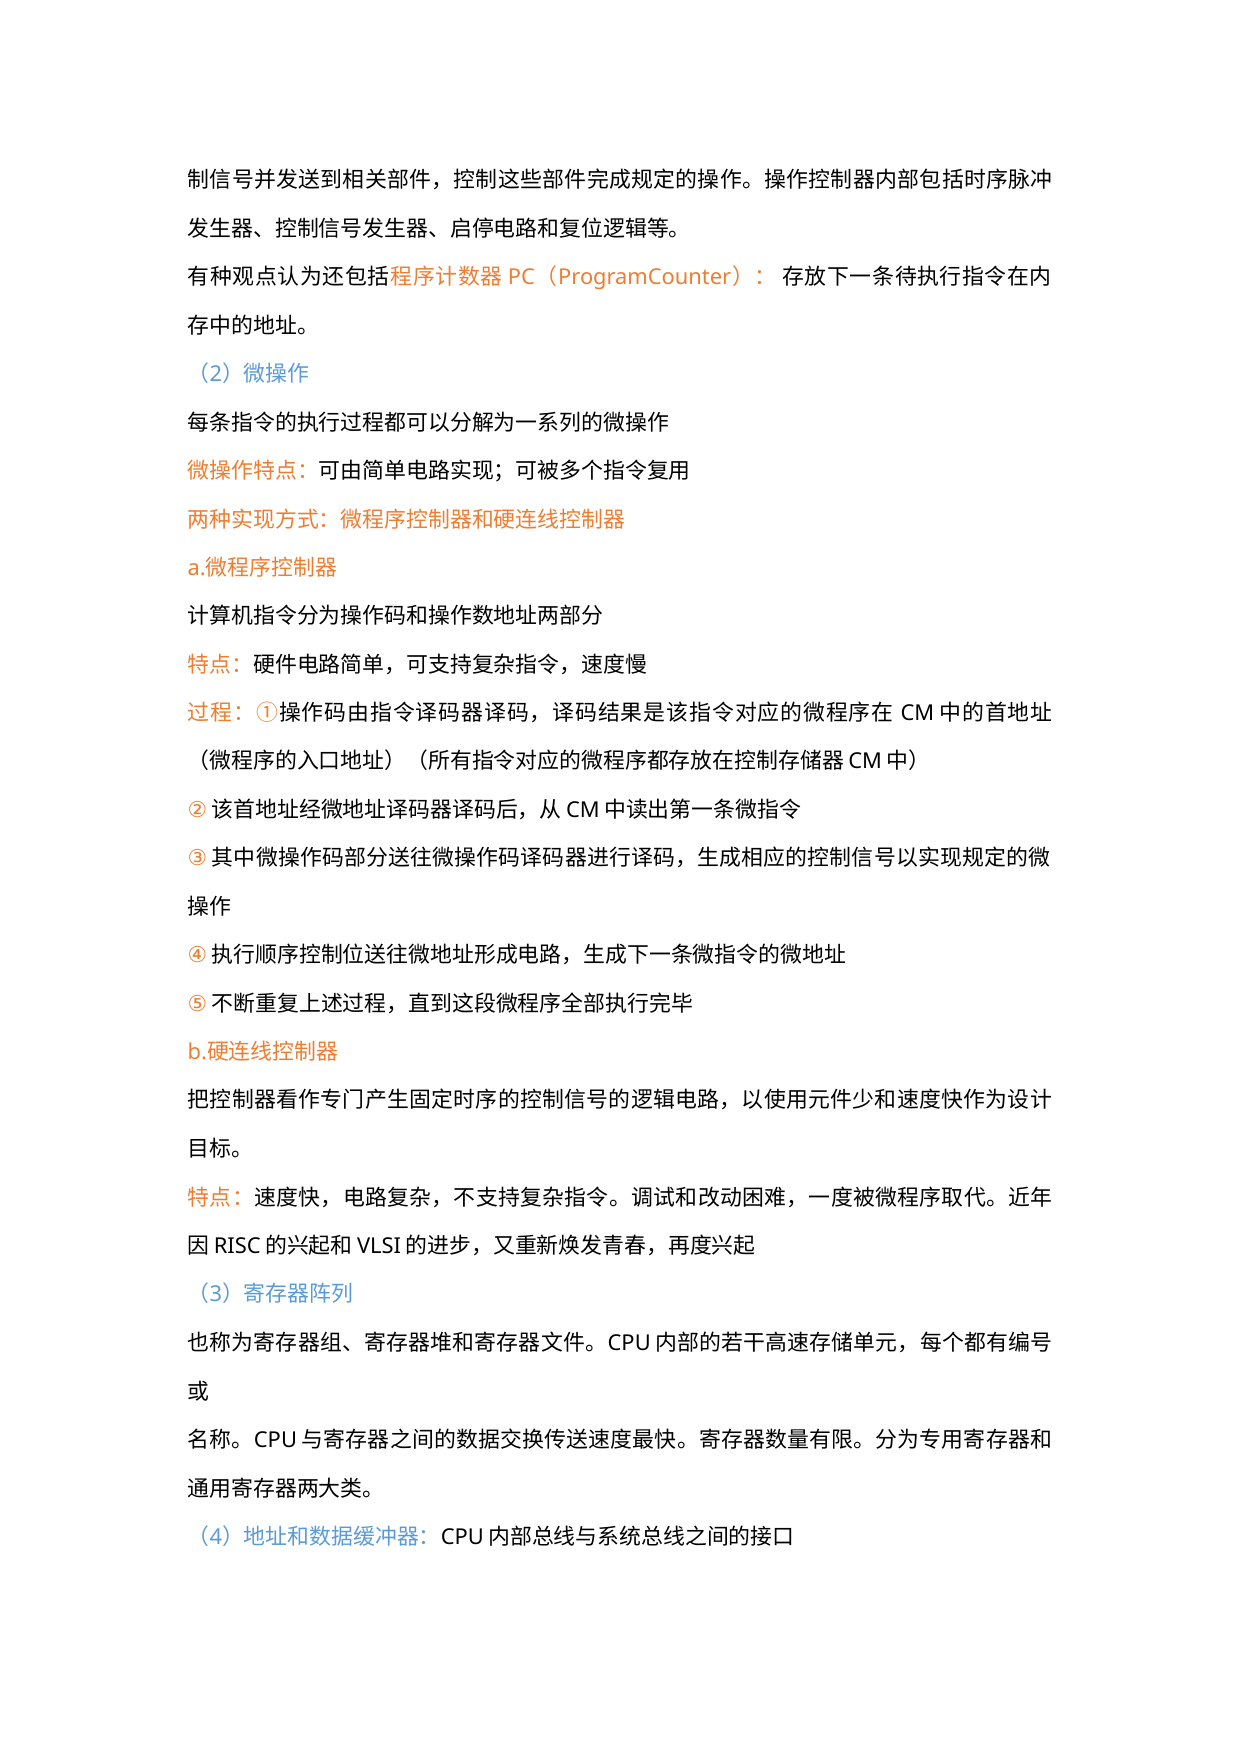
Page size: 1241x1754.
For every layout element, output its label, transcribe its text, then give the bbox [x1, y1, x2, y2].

text 特点：硬件电路简单，可支持复杂指令，速度慢 [187, 646, 1053, 679]
text a.微程序控制器 [187, 549, 1053, 582]
text ②该首地址经微地址译码器译码后，从CM中读出第一条微指令 [187, 792, 1053, 824]
text （2）微操作 [187, 356, 1053, 389]
text 特点：速度快，电路复杂，不支持复杂指令。调试和改动困难，一度被微程序取代。近年因RISC的兴起和VLSI的进步，又重新焕发青春，再度兴起 [187, 1179, 1053, 1260]
text 每条指令的执行过程都可以分解为一系列的微操作 [187, 404, 1053, 437]
text （4）地址和数据缓冲器：CPU内部总线与系统总线之间的接口 [187, 1519, 1053, 1551]
text （3）寄存器阵列 [187, 1276, 1053, 1309]
text 计算机指令分为操作码和操作数地址两部分 [187, 598, 1053, 630]
text ④执行顺序控制位送往微地址形成电路，生成下一条微指令的微地址 [187, 937, 1053, 969]
text b.硬连线控制器 [187, 1034, 1053, 1066]
text 也称为寄存器组、寄存器堆和寄存器文件。CPU内部的若干高速存储单元，每个都有编号或 [187, 1324, 1053, 1406]
text 有种观点认为还包括程序计数器PC（ProgramCounter）： 存放下一条待执行指令在内存中的地址。 [187, 259, 1053, 340]
text 把控制器看作专门产生固定时序的控制信号的逻辑电路，以使用元件少和速度快作为设计目标。 [187, 1082, 1053, 1163]
text 过程：①操作码由指令译码器译码，译码结果是该指令对应的微程序在CM中的首地址（微程序的入口地址）（所有指令对应的微程序都存放在控制存储器CM中） [187, 694, 1053, 776]
text 微操作特点：可由简单电路实现；可被多个指令复用 [187, 453, 1053, 485]
text 制信号并发送到相关部件，控制这些部件完成规定的操作。操作控制器内部包括时序脉冲发生器、控制信号发生器、启停电路和复位逻辑等。 [187, 162, 1053, 243]
text 两种实现方式：微程序控制器和硬连线控制器 [187, 501, 1053, 534]
text ③其中微操作码部分送往微操作码译码器进行译码，生成相应的控制信号以实现规定的微操作 [187, 840, 1053, 921]
text 名称。CPU与寄存器之间的数据交换传送速度最快。寄存器数量有限。分为专用寄存器和通用寄存器两大类。 [187, 1422, 1053, 1503]
text ⑤不断重复上述过程，直到这段微程序全部执行完毕 [187, 985, 1053, 1018]
